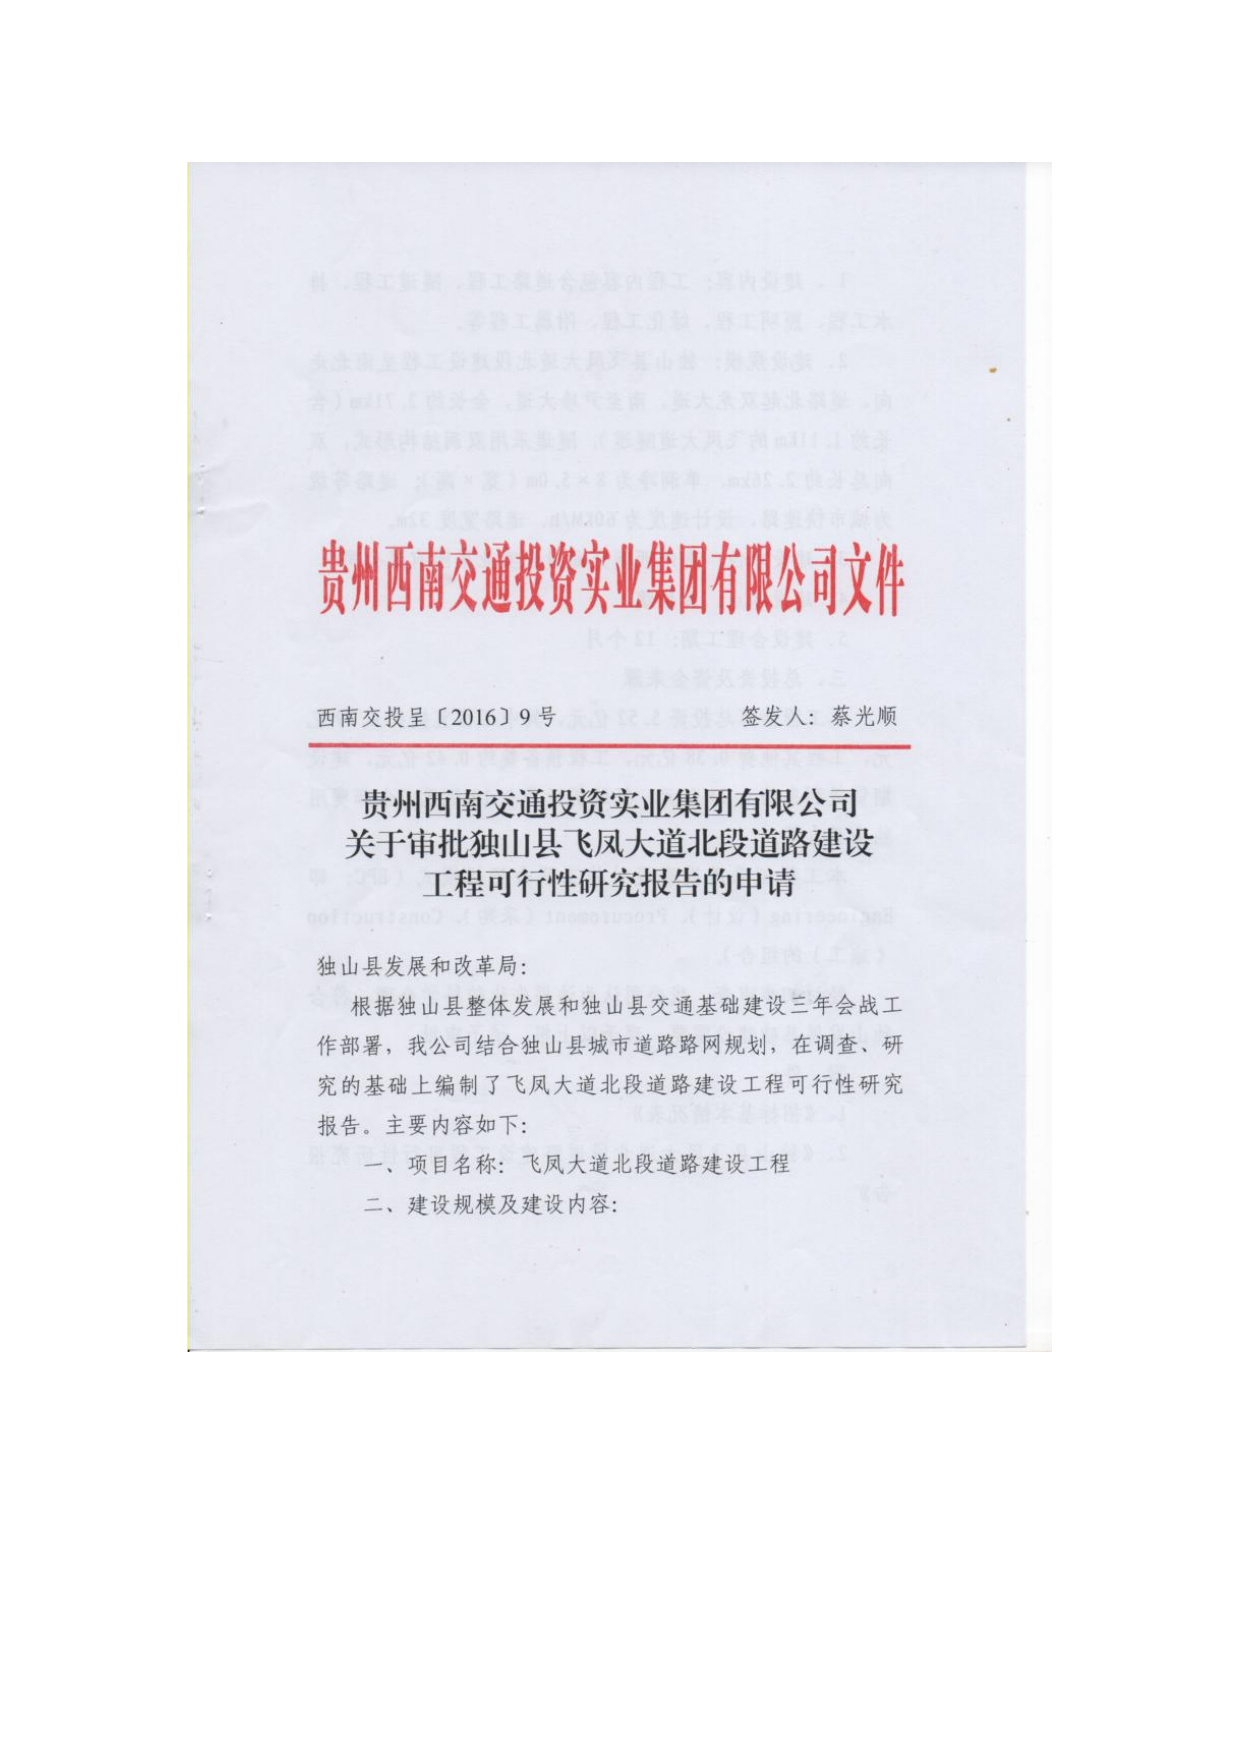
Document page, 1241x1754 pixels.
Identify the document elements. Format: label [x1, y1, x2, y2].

picture [187, 162, 1052, 1352]
